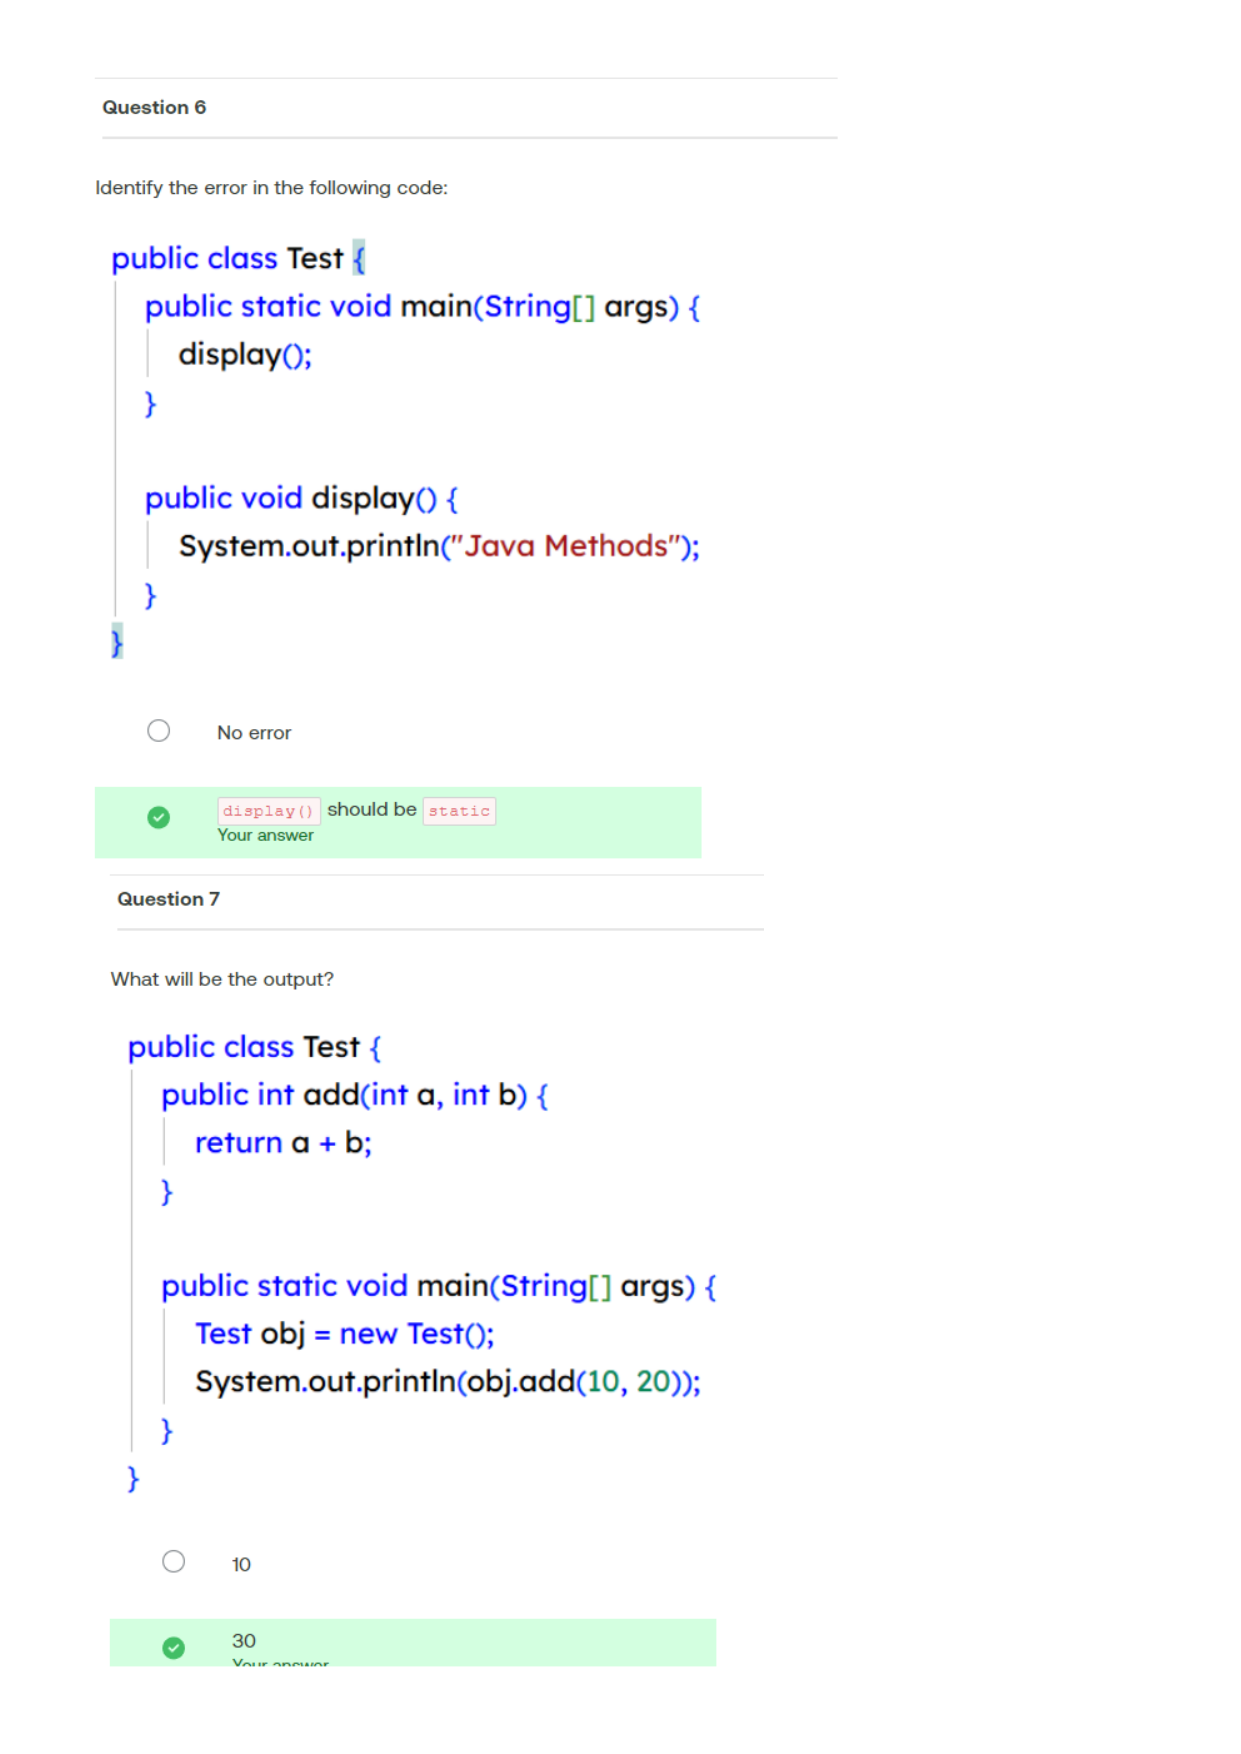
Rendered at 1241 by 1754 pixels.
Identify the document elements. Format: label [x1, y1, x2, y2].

picture [75, 872, 764, 1674]
picture [75, 75, 838, 871]
